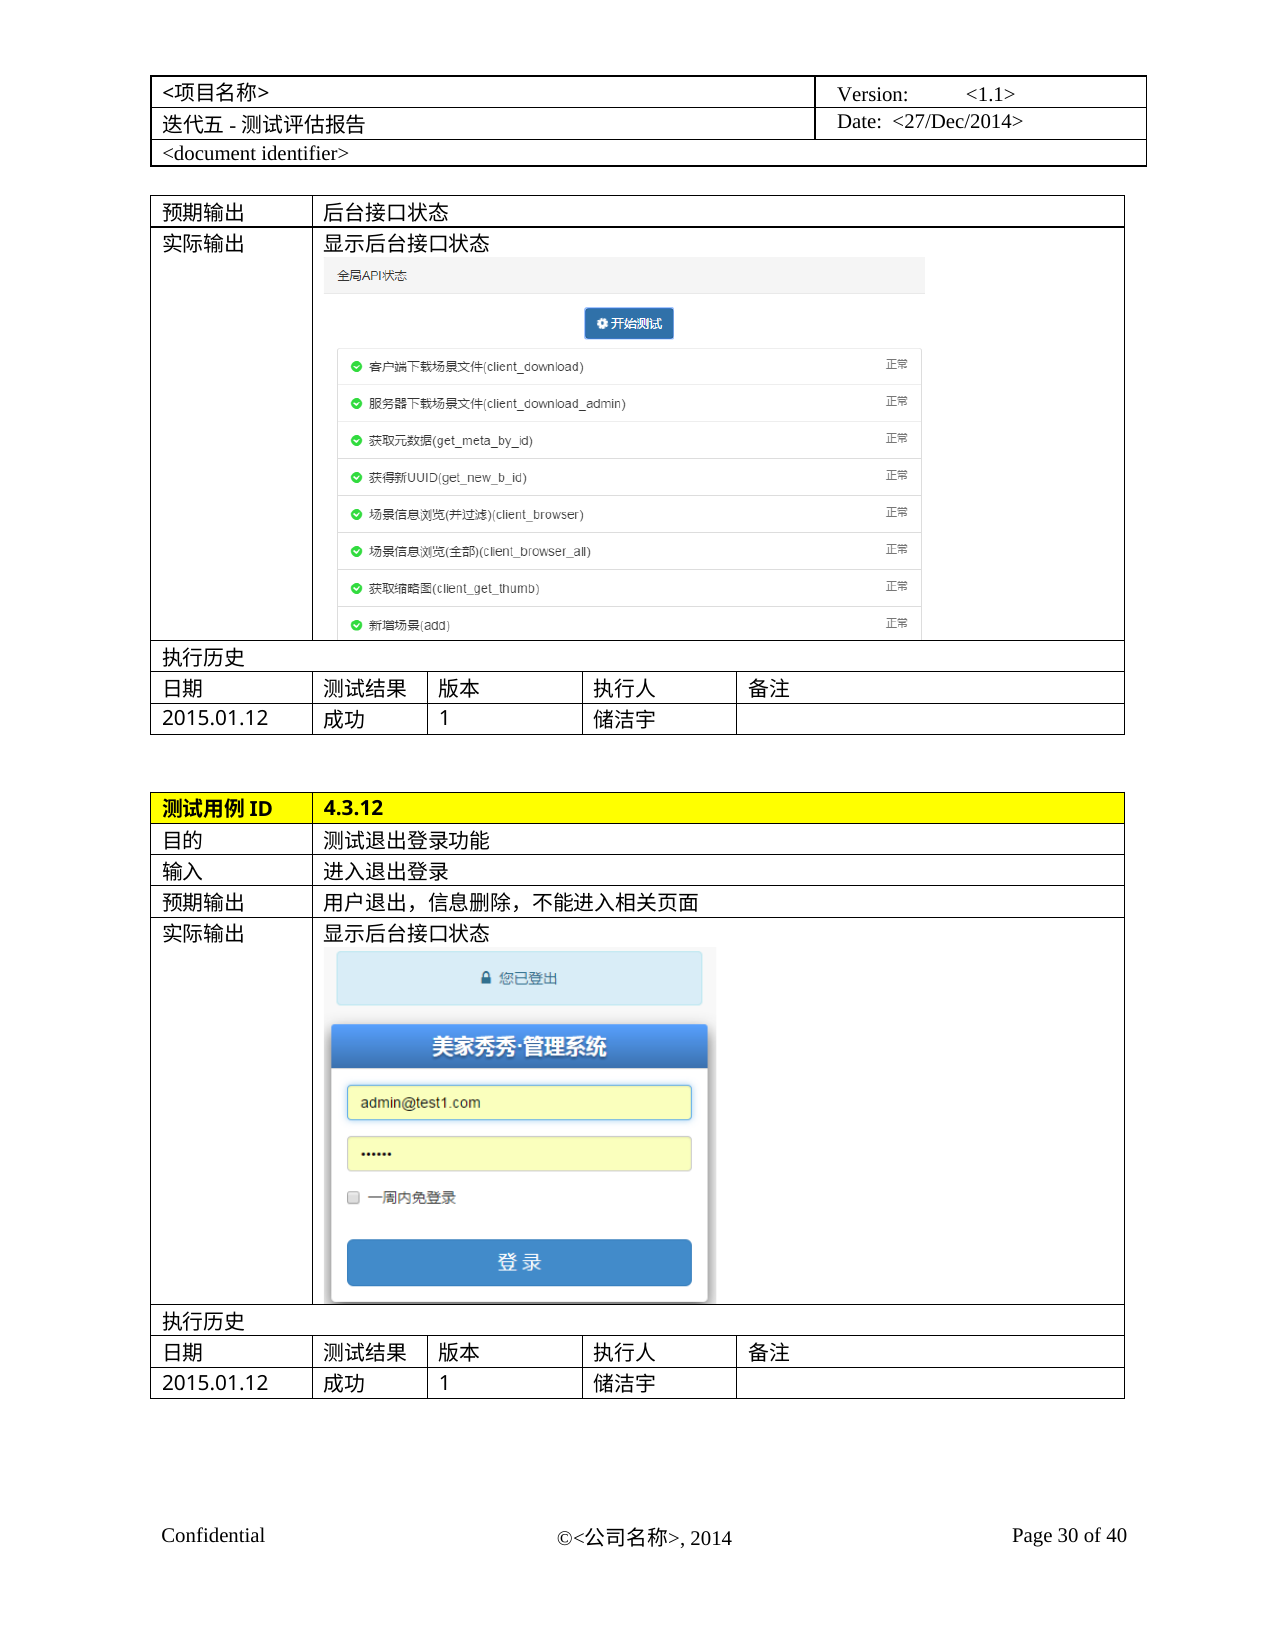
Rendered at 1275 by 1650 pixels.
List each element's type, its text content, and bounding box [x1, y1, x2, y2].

table_cell [737, 1368, 1124, 1398]
table_cell 目的 [151, 824, 312, 854]
table_cell 后台接口状态 [313, 196, 1124, 226]
table_cell 执行人 [583, 672, 736, 702]
table_cell 版本 [428, 1336, 582, 1367]
table_cell 实际输出 [151, 918, 312, 1304]
table_cell 1 [428, 1368, 582, 1398]
table_header 测试用例ID [151, 793, 312, 823]
table_cell 测试结果 [313, 1336, 427, 1367]
table_cell 执行历史 [151, 641, 1124, 671]
table_cell 显示后台接口状态 [313, 228, 1124, 640]
table_cell [737, 704, 1124, 734]
table_cell 用户退出，信息删除，不能进入相关页面 [313, 886, 1124, 917]
table_cell 备注 [737, 672, 1124, 702]
table_cell 进入退出登录 [313, 855, 1124, 885]
table_cell 1 [428, 704, 582, 734]
table_cell 2015.01.12 [151, 1368, 312, 1398]
table_cell 储洁宇 [583, 1368, 736, 1398]
table_header 4.3.12 [313, 793, 1124, 823]
table_cell 备注 [737, 1336, 1124, 1367]
table_cell 显示后台接口状态 [313, 918, 1124, 1304]
table_cell 输入 [151, 855, 312, 885]
table_cell 成功 [313, 704, 427, 734]
picture [323, 257, 925, 640]
table_cell 实际输出 [151, 228, 312, 640]
table_cell 预期输出 [151, 886, 312, 917]
table_cell 测试结果 [313, 672, 427, 702]
table_cell 成功 [313, 1368, 427, 1398]
table_cell 版本 [428, 672, 582, 702]
table_cell 执行人 [583, 1336, 736, 1367]
picture [323, 947, 717, 1304]
table_cell 预期输出 [151, 196, 312, 226]
table_cell 日期 [151, 672, 312, 702]
table_cell 2015.01.12 [151, 704, 312, 734]
table_cell 日期 [151, 1336, 312, 1367]
table_cell 测试退出登录功能 [313, 824, 1124, 854]
table_cell 储洁宇 [583, 704, 736, 734]
table_cell 执行历史 [151, 1305, 1124, 1335]
